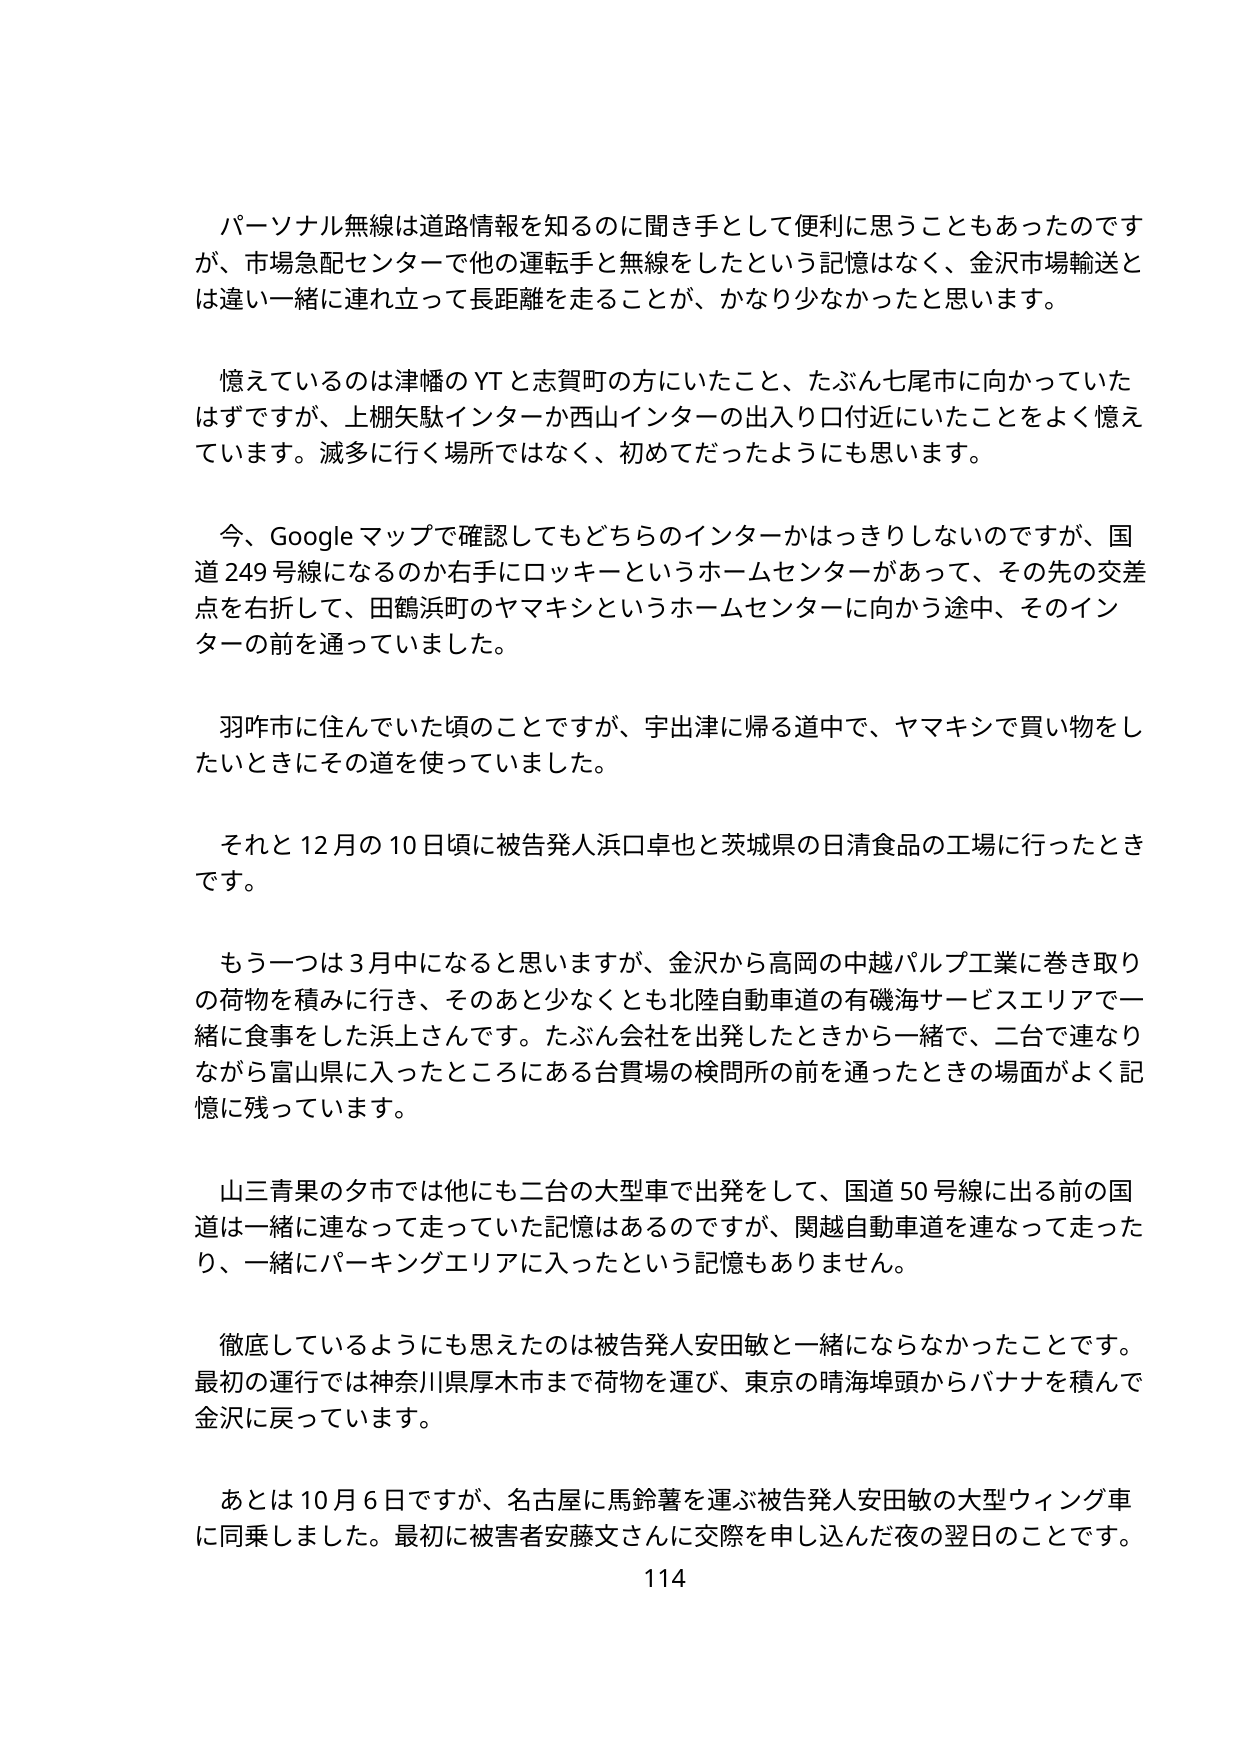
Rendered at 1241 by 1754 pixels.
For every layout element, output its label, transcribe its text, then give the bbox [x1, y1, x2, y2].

text 憶えているのは津幡のYTと志賀町の方にいたこと、たぶん七尾市に向かっていたはずですが、上棚矢駄インターか西山インターの出入り口付近にいたことをよく憶えています。滅多に行く場所ではなく、初めてだったようにも思います。 [194, 361, 1152, 470]
text もう一つは3月中になると思いますが、金沢から高岡の中越パルプ工業に巻き取りの荷物を積みに行き、そのあと少なくとも北陸自動車道の有磯海サービスエリアで一緒に食事をした浜上さんです。たぶん会社を出発したときから一緒で、二台で連なりながら富山県に入ったところにある台貫場の検問所の前を通ったときの場面がよく記憶に残っています。 [194, 944, 1152, 1125]
text パーソナル無線は道路情報を知るのに聞き手として便利に思うこともあったのですが、市場急配センターで他の運転手と無線をしたという記憶はなく、金沢市場輸送とは違い一緒に連れ立って長距離を走ることが、かなり少なかったと思います。 [194, 207, 1152, 316]
text 羽咋市に住んでいた頃のことですが、宇出津に帰る道中で、ヤマキシで買い物をしたいときにその道を使っていました。 [194, 707, 1152, 779]
text 徹底しているようにも思えたのは被告発人安田敏と一緒にならなかったことです。最初の運行では神奈川県厚木市まで荷物を運び、東京の晴海埠頭からバナナを積んで金沢に戻っています。 [194, 1326, 1152, 1434]
text それと12月の10日頃に被告発人浜口卓也と茨城県の日清食品の工場に行ったときです。 [194, 826, 1152, 898]
text 山三青果の夕市では他にも二台の大型車で出発をして、国道50号線に出る前の国道は一緒に連なって走っていた記憶はあるのですが、関越自動車道を連なって走ったり、一緒にパーキングエリアに入ったという記憶もありません。 [194, 1171, 1152, 1280]
text あとは10月6日ですが、名古屋に馬鈴薯を運ぶ被告発人安田敏の大型ウィング車に同乗しました。最初に被害者安藤文さんに交際を申し込んだ夜の翌日のことです。 [194, 1481, 1152, 1553]
text 今、Googleマップで確認してもどちらのインターかはっきりしないのですが、国道249号線になるのか右手にロッキーというホームセンターがあって、その先の交差点を右折して、田鶴浜町のヤマキシというホームセンターに向かう途中、そのインターの前を通っていました。 [194, 516, 1152, 661]
